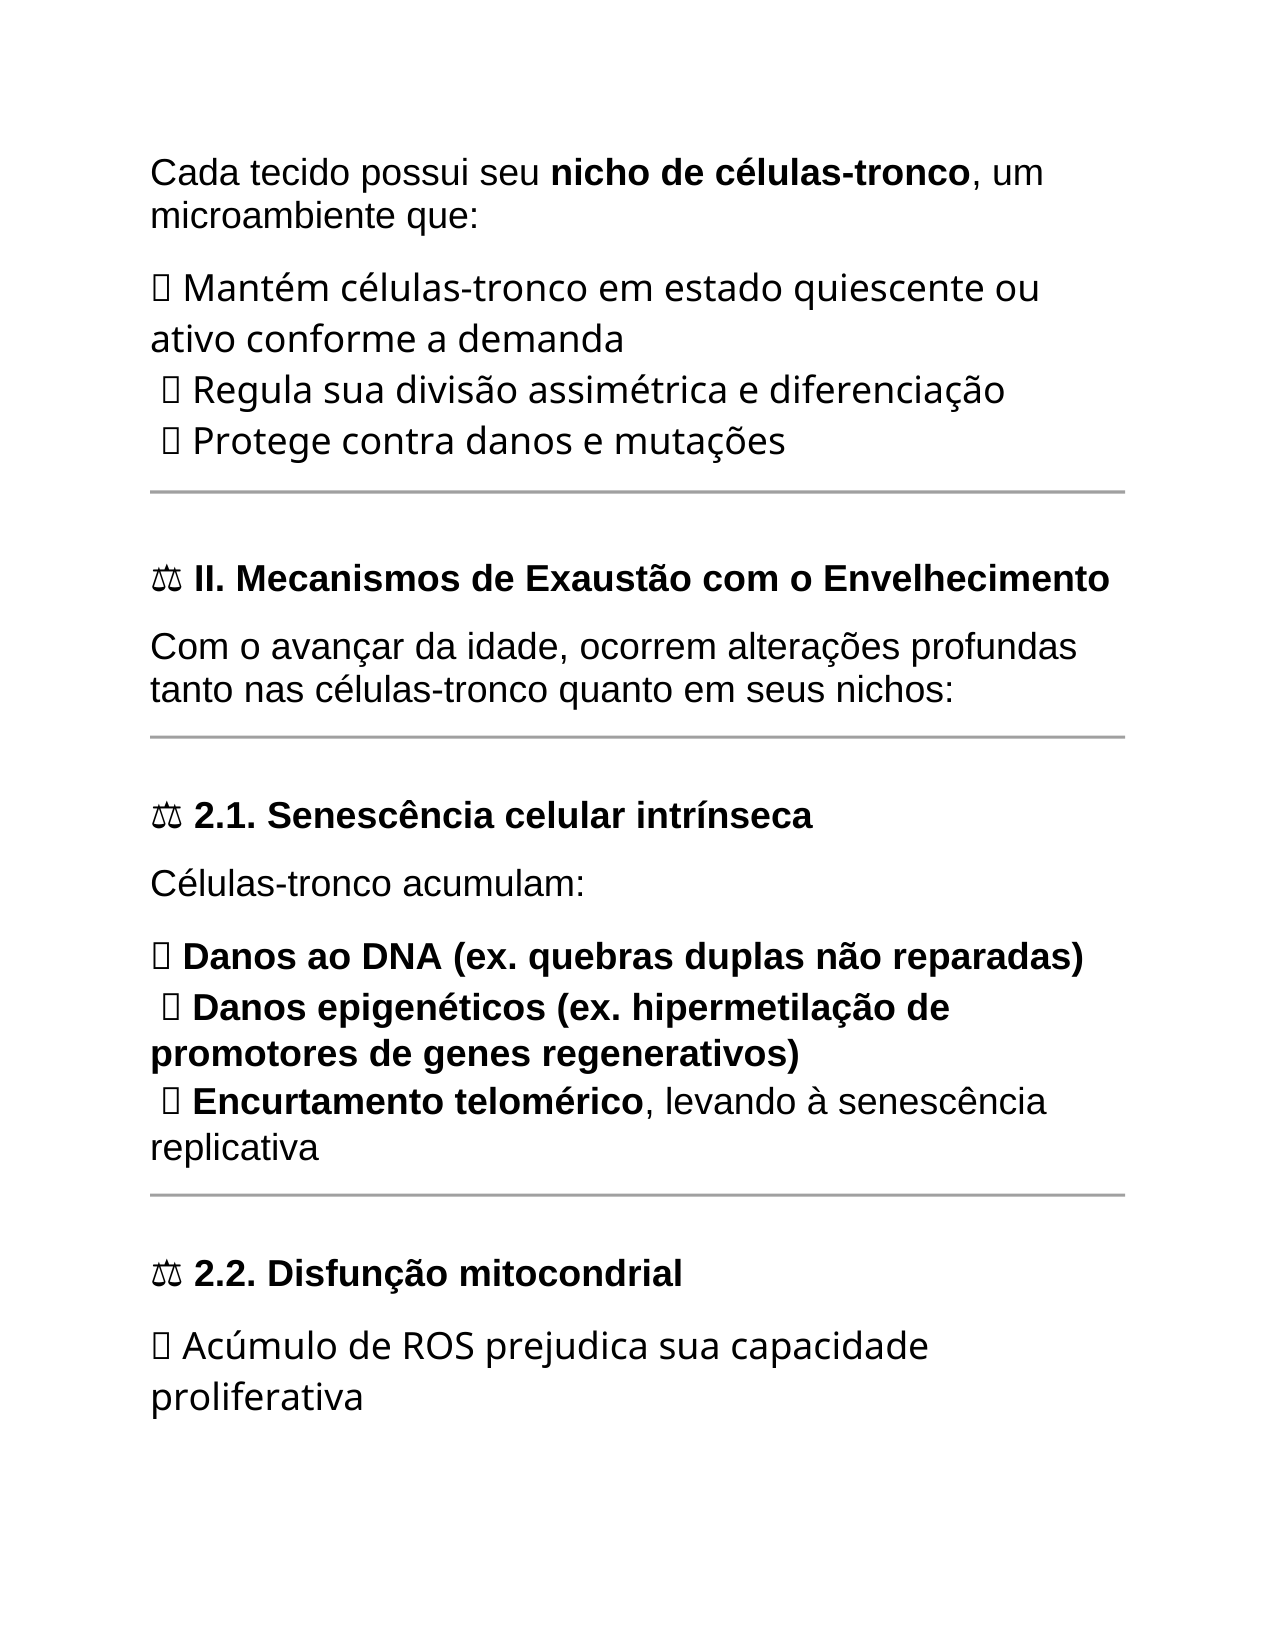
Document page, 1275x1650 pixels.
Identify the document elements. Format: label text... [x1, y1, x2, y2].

text ✅ Mantém células-tronco em estado quiescente ou ativo conforme a demanda ✅ Regula sua divisão assimétrica e diferenciação ✅ Protege contra danos e mutações [150, 261, 1125, 465]
text Células-tronco acumulam: [150, 861, 1125, 904]
text Com o avançar da idade, ocorrem alterações profundas tanto nas células-tronco quanto em seus nichos: [150, 624, 1125, 711]
subtitle ⚖️ 2.1. Senescência celular intrínseca [150, 793, 1125, 836]
subtitle ⚖️ II. Mecanismos de Exaustão com o Envelhecimento [150, 556, 1125, 599]
subtitle ⚖️ 2.2. Disfunção mitocondrial [150, 1251, 1125, 1294]
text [150, 1319, 1125, 1421]
text Cada tecido possui seu nicho de células-tronco, um microambiente que: [150, 150, 1125, 236]
text ✅ Danos ao DNA (ex. quebras duplas não reparadas) ✅ Danos epigenéticos (ex. hipermetilação de promotores de genes regenerativos) ✅ Encurtamento telomérico, levando à senescência replicativa [150, 929, 1125, 1168]
